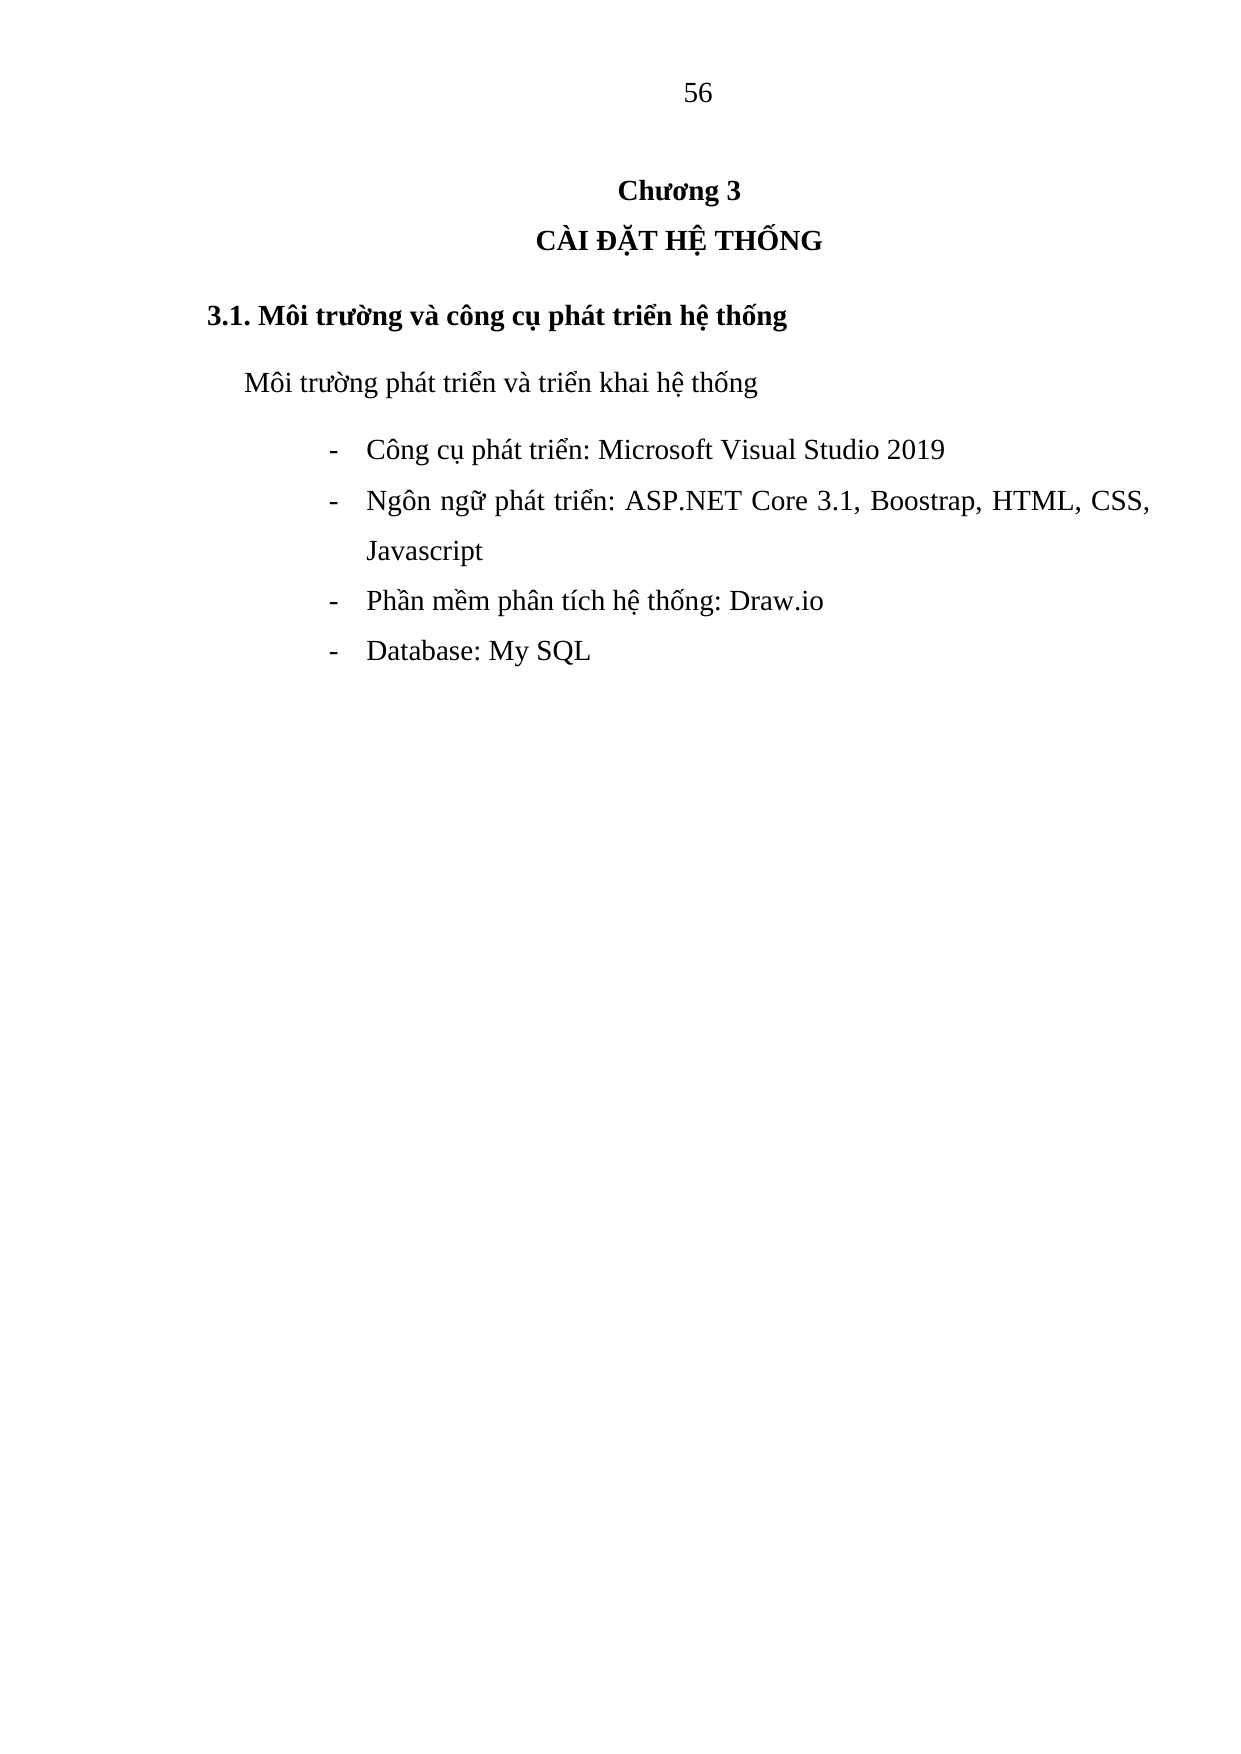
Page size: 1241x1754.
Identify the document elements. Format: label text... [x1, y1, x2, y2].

list Phần mềm phân tích hệ thống: Draw.io [329, 583, 1152, 617]
subtitle Chương 3 [207, 173, 1152, 206]
list Ngôn ngữ phát triển: ASP.NET Core 3.1, Boostrap, HTML, CSS, Javascript [329, 483, 1152, 566]
subtitle CÀI ĐẶT HỆ THỐNG [207, 223, 1152, 257]
subtitle 3.1. Môi trường và công cụ phát triển hệ thống [207, 298, 1152, 332]
list Database: My SQL [329, 633, 1152, 667]
list Công cụ phát triển: Microsoft Visual Studio 2019 [329, 432, 1152, 466]
text Môi trường phát triển và triển khai hệ thống [207, 365, 1152, 399]
